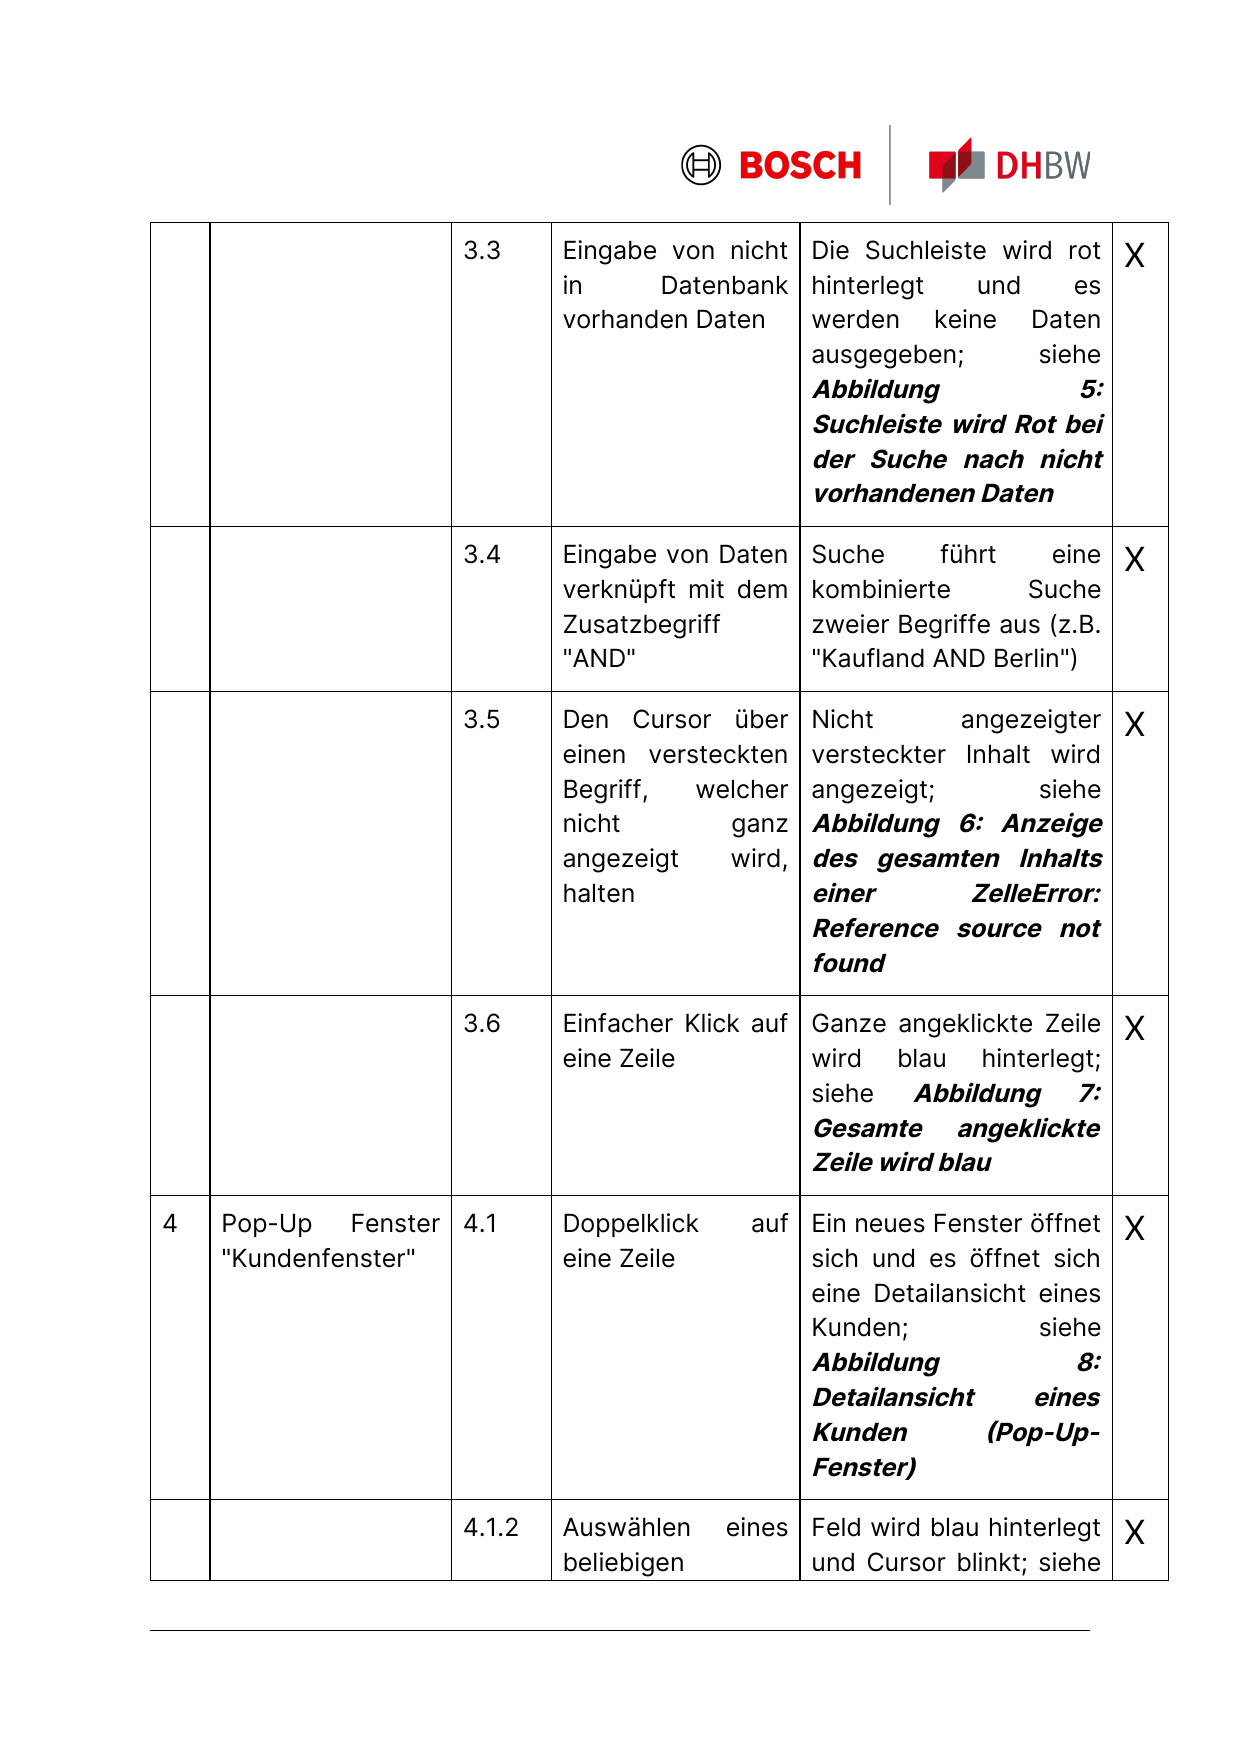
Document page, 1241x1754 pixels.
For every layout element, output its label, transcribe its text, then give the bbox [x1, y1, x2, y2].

table_cell [151, 996, 209, 1195]
table_cell 4.1 [452, 1196, 551, 1499]
table_cell X [1113, 1500, 1168, 1579]
table_cell 3.3 [452, 223, 551, 526]
table_cell [151, 527, 209, 691]
table_cell [211, 692, 451, 995]
table_cell [151, 1500, 209, 1579]
table_cell [211, 223, 451, 526]
table_cell 3.5 [452, 692, 551, 995]
table_cell Suche führt eine kombinierte Suche zweier Begriffe aus (z.B. "Kaufland AND Berlin") [801, 527, 1112, 691]
table_cell Einfacher Klick auf eine Zeile [552, 996, 799, 1195]
picture [681, 125, 1091, 205]
table_cell X [1113, 692, 1168, 995]
table_cell Pop-Up Fenster "Kundenfenster" [211, 1196, 451, 1499]
table_cell X [1113, 996, 1168, 1195]
table_cell 4 [151, 1196, 209, 1499]
table_cell X [1113, 1196, 1168, 1499]
table_cell X [1113, 223, 1168, 526]
table_cell [211, 996, 451, 1195]
table_cell 3.6 [452, 996, 551, 1195]
table_cell Feld wird blau hinterlegt und Cursor blinkt; siehe Abbildung 9: Ausgewähltes Eingabefeld wird blau hinterlegt und blinkt [801, 1500, 1112, 1579]
table_cell Ein neues Fenster öffnet sich und es öffnet sich eine Detailansicht eines Kunden; siehe Abbildung 8: Detailansicht eines Kunden (Pop-Up-Fenster) [801, 1196, 1112, 1499]
table_cell 4.1.2 [452, 1500, 551, 1579]
table_cell [151, 692, 209, 995]
table_cell Ganze angeklickte Zeile wird blau hinterlegt; siehe Abbildung 7: Gesamte angeklickte Zeile wird blau [801, 996, 1112, 1195]
table_cell Auswählen eines beliebigen Eingabefeldes [552, 1500, 799, 1579]
table_cell Die Suchleiste wird rot hinterlegt und es werden keine Daten ausgegeben; siehe Abbildung 5: Suchleiste wird Rot bei der Suche nach nicht vorhandenen Daten [801, 223, 1112, 526]
table_cell [211, 527, 451, 691]
table_cell Den Cursor über einen versteckten Begriff, welcher nicht ganz angezeigt wird, halten [552, 692, 799, 995]
table_cell Eingabe von Daten verknüpft mit dem Zusatzbegriff "AND" [552, 527, 799, 691]
table_cell [151, 223, 209, 526]
table_cell Eingabe von nicht in Datenbank vorhanden Daten [552, 223, 799, 526]
table_cell Doppelklick auf eine Zeile [552, 1196, 799, 1499]
table_cell 3.4 [452, 527, 551, 691]
table_cell [211, 1500, 451, 1579]
table_cell X [1113, 527, 1168, 691]
